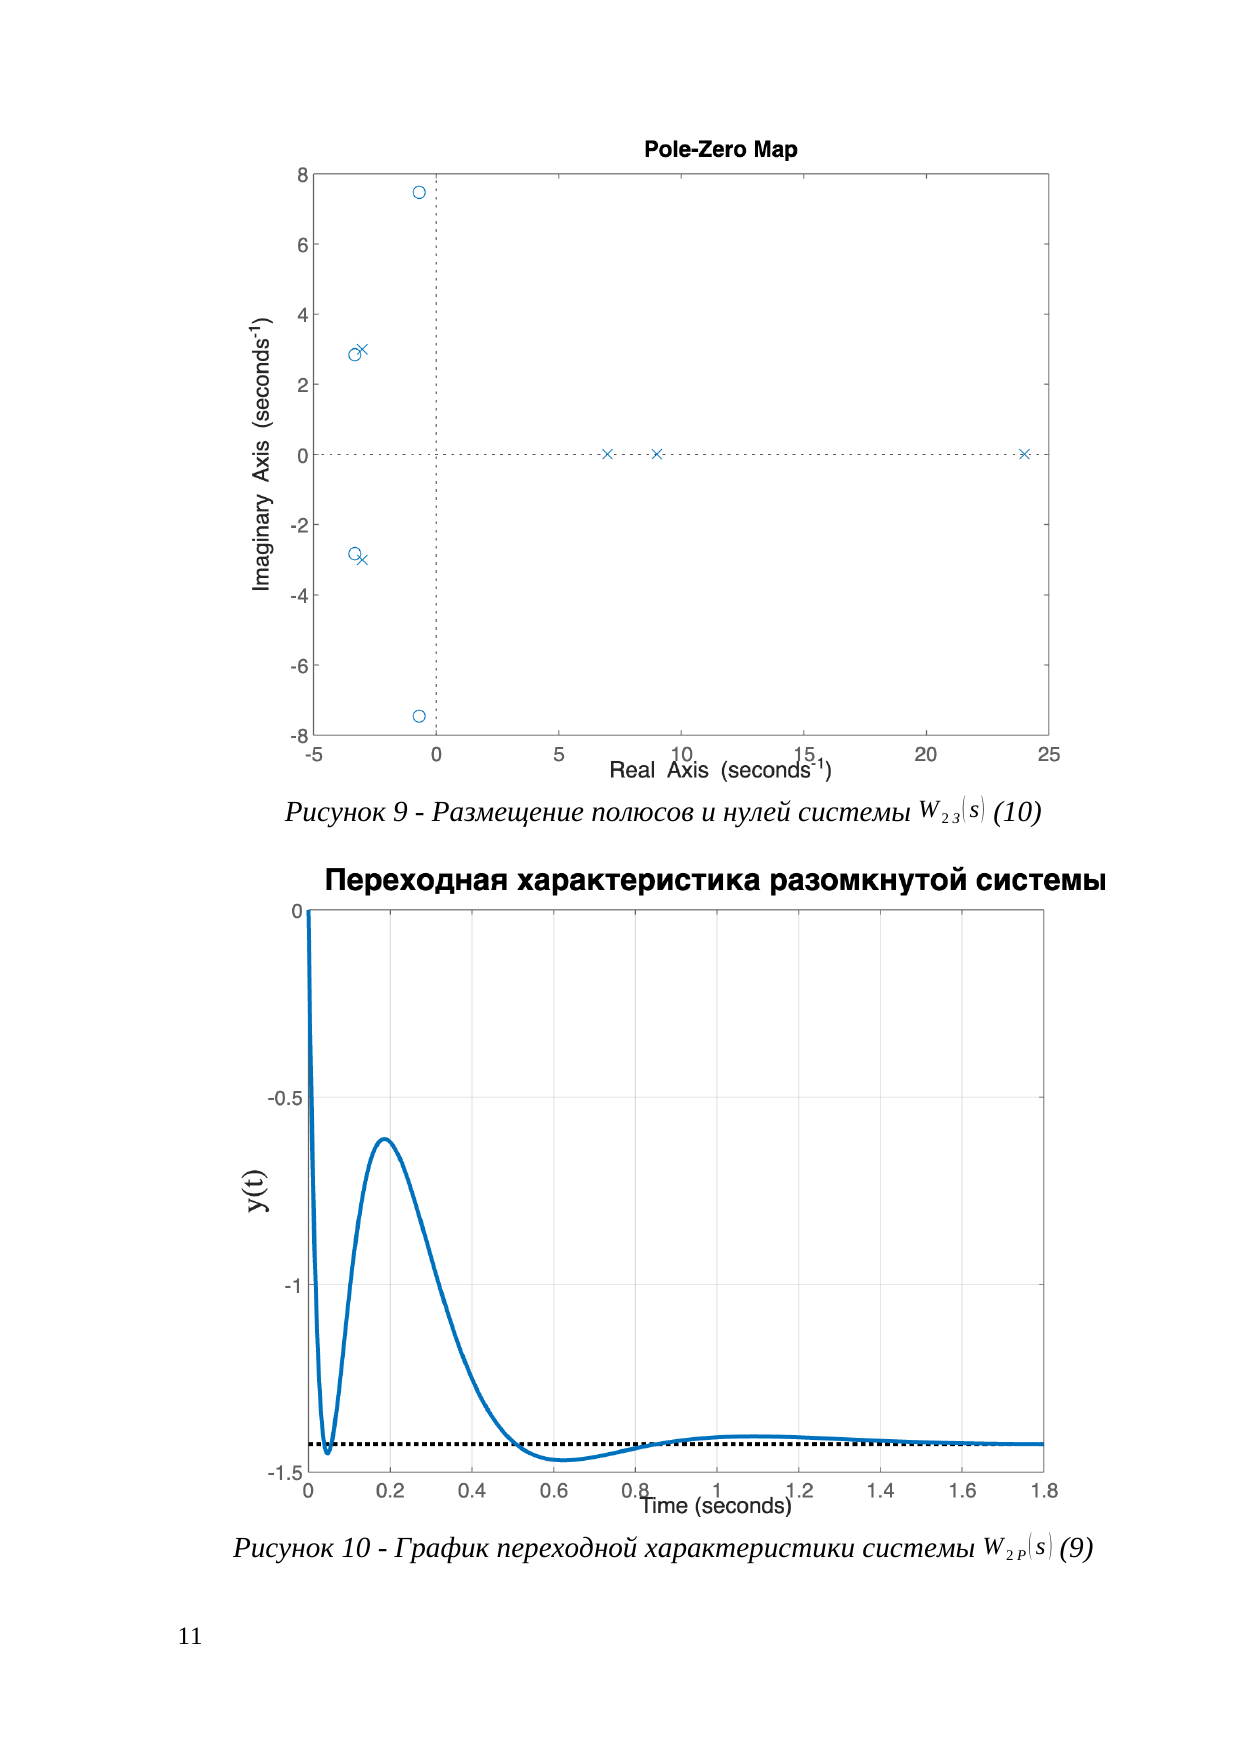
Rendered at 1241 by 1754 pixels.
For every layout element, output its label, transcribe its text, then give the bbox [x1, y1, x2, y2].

text Рисунок 10 - График переходной характеристики системы (9) [177, 1530, 1152, 1564]
picture [214, 856, 1115, 1531]
text Рисунок 9 - Размещение полюсов и нулей системы (10) [177, 794, 1152, 827]
picture [234, 118, 1095, 794]
